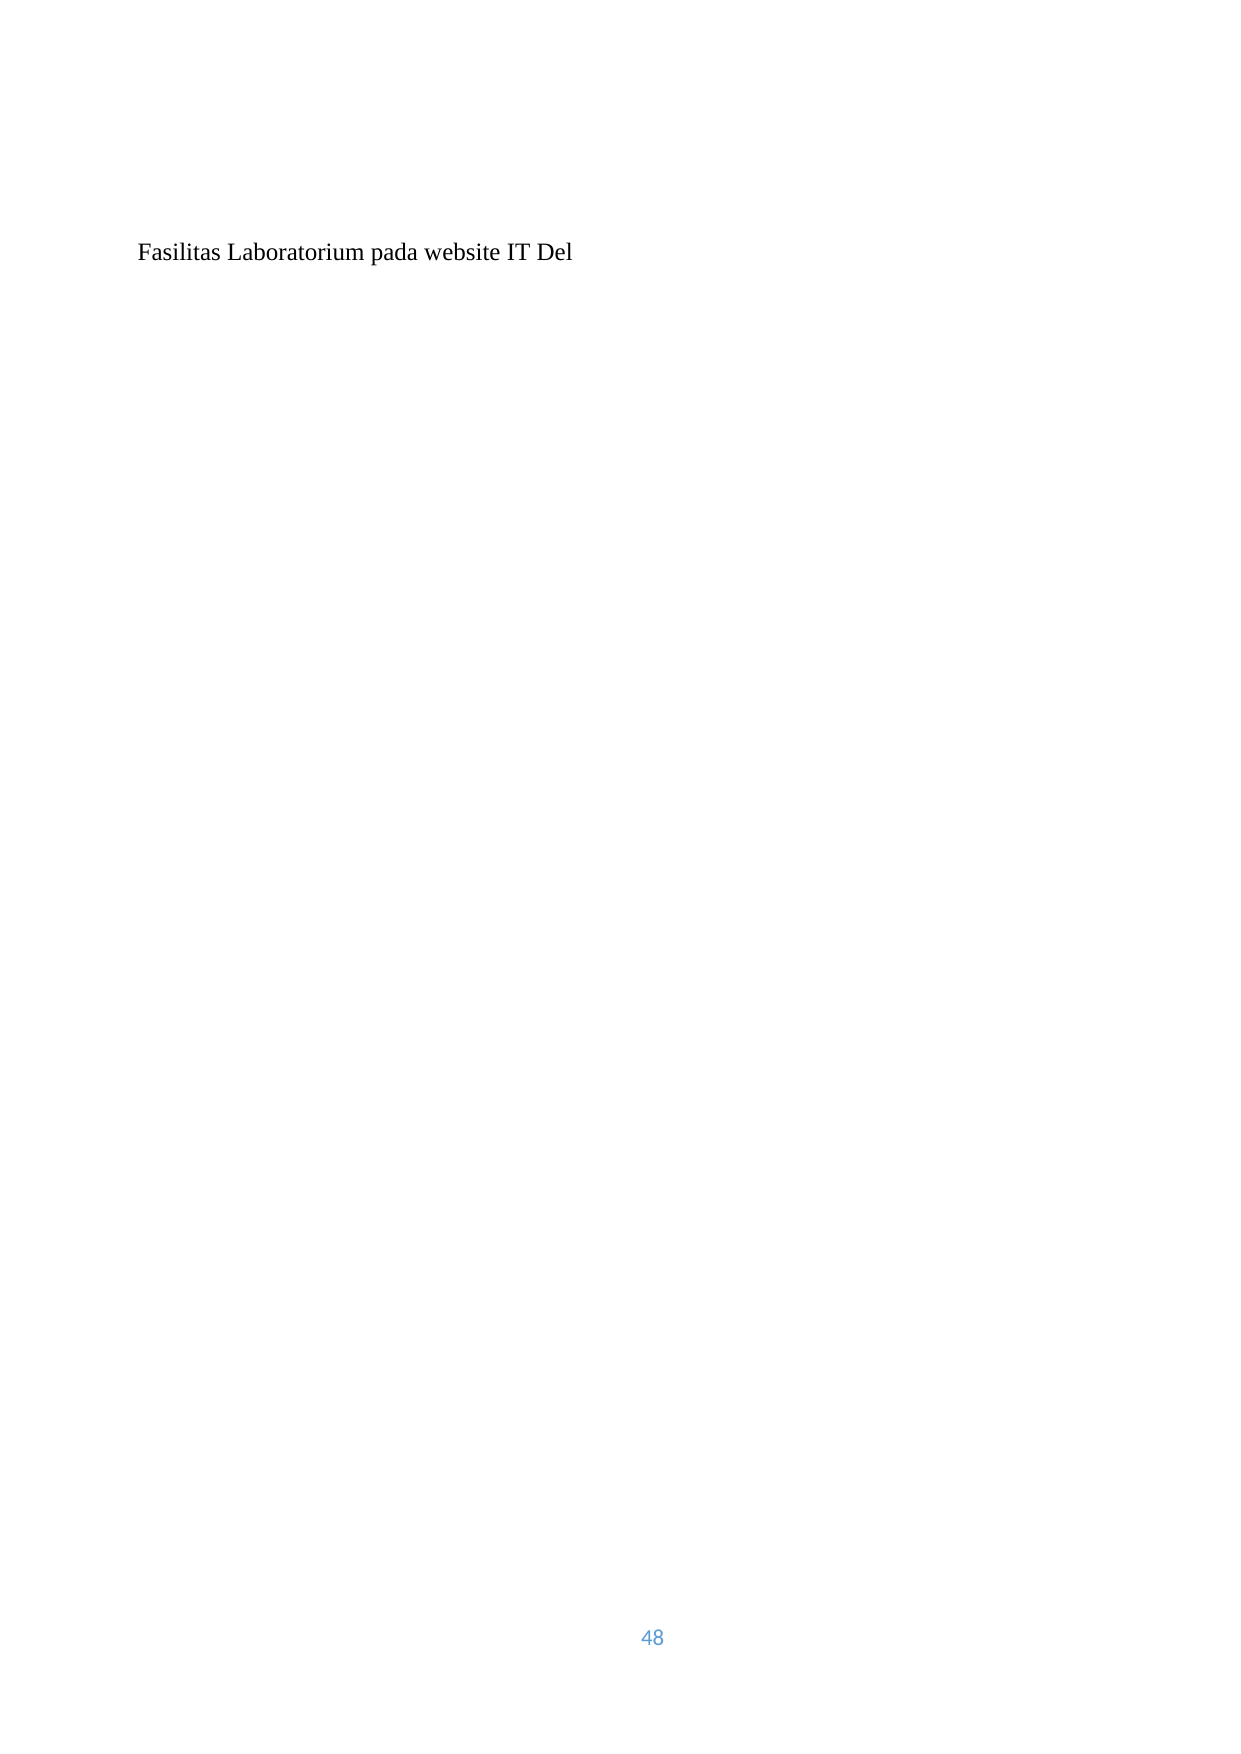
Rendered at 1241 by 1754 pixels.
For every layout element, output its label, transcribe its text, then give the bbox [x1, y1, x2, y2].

text Fasilitas Laboratorium pada website IT Del [137, 237, 1167, 266]
